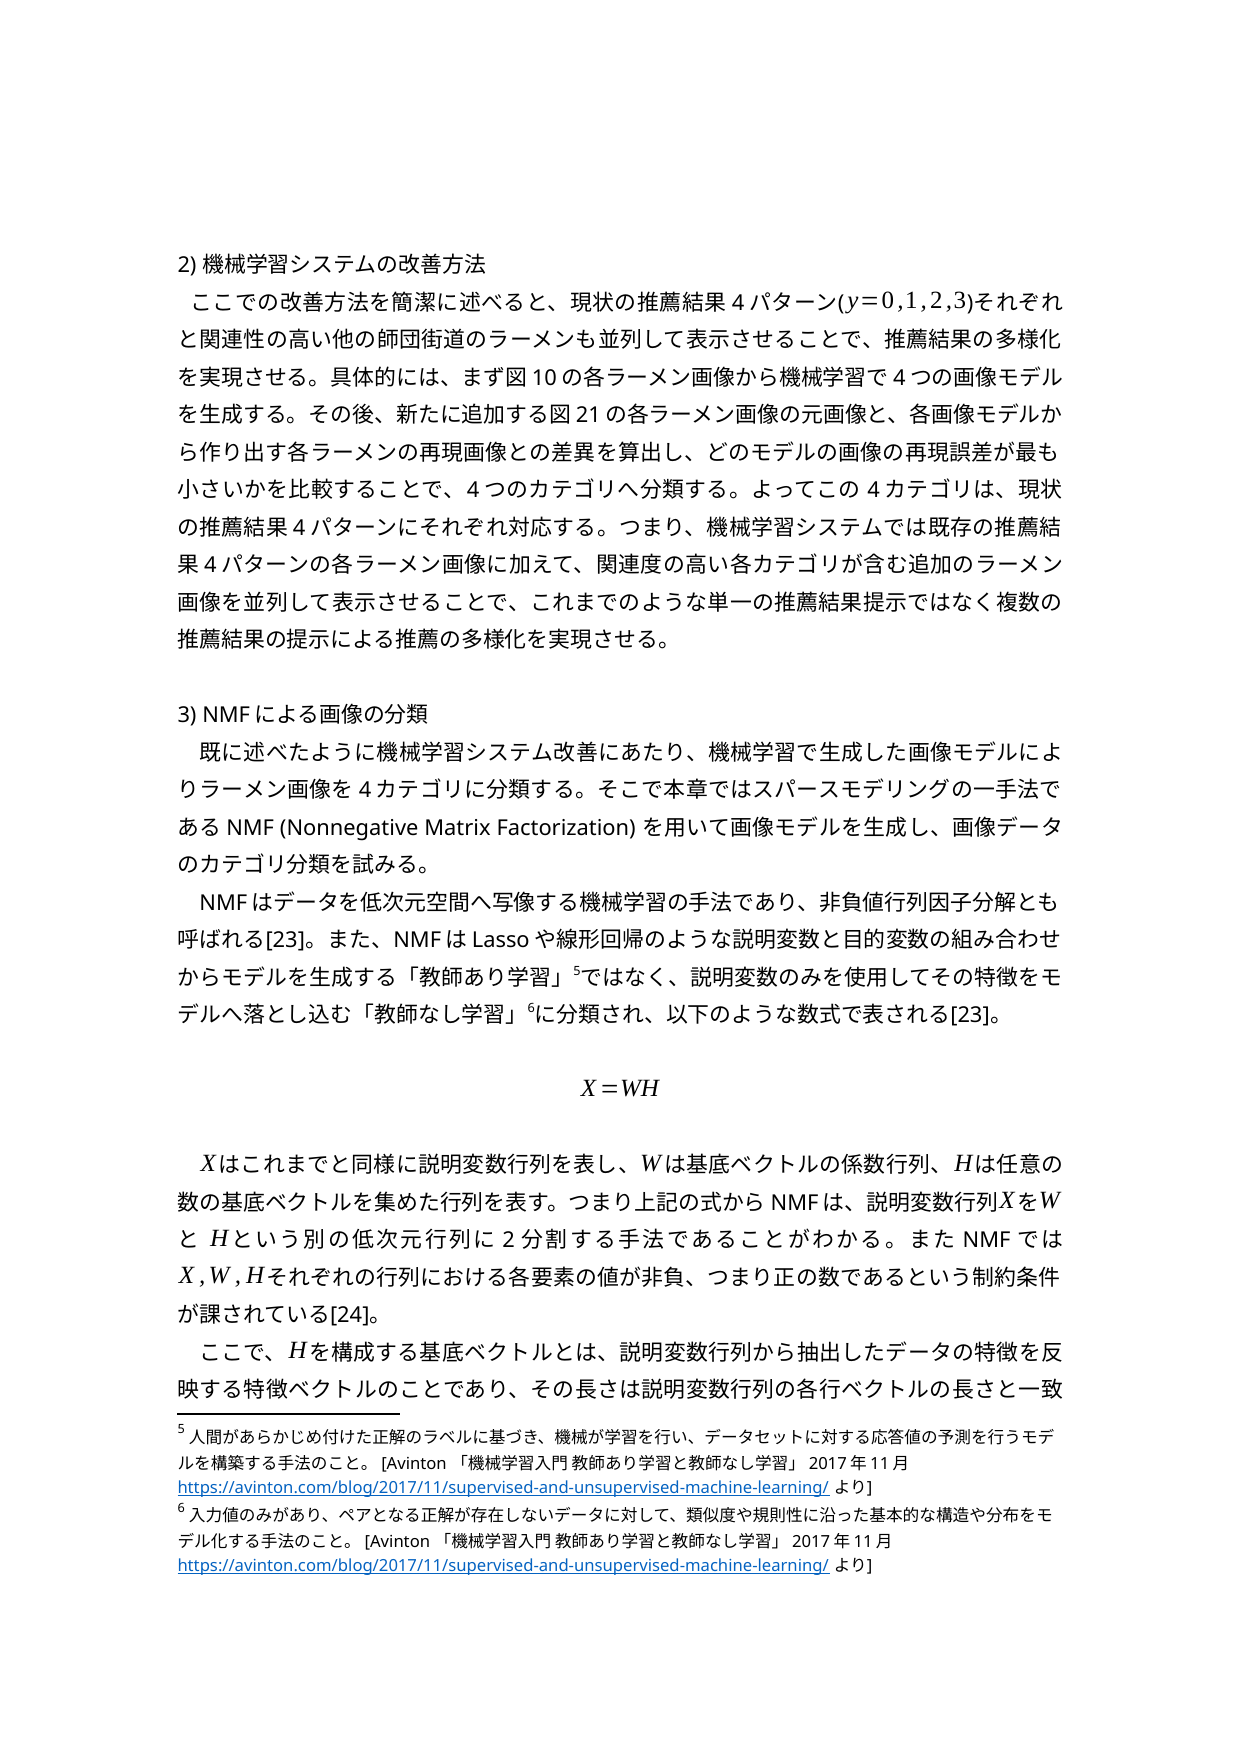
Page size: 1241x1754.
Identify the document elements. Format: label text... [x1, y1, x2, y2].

text 既に述べたように機械学習システム改善にあたり、機械学習で生成した画像モデルによりラーメン画像を4カテゴリに分類する。そこで本章ではスパースモデリングの一手法であるNMF (Nonnegative Matrix Factorization) を用いて画像モデルを生成し、画像データのカテゴリ分類を試みる。 [177, 732, 1063, 882]
text ここでの改善方法を簡潔に述べると、現状の推薦結果4パターン()それぞれと関連性の高い他の師団街道のラーメンも並列して表示させることで、推薦結果の多様化を実現させる。具体的には、まず図10の各ラーメン画像から機械学習で4つの画像モデルを生成する。その後、新たに追加する図21の各ラーメン画像の元画像と、各画像モデルから作り出す各ラーメンの再現画像との差異を算出し、どのモデルの画像の再現誤差が最も小さいかを比較することで、4つのカテゴリへ分類する。よってこの4カテゴリは、現状の推薦結果4パターンにそれぞれ対応する。つまり、機械学習システムでは既存の推薦結果4パターンの各ラーメン画像に加えて、関連度の高い各カテゴリが含む追加のラーメン画像を並列して表示させることで、これまでのような単一の推薦結果提示ではなく複数の推薦結果の提示による推薦の多様化を実現させる。 [177, 282, 1063, 657]
text はこれまでと同様に説明変数行列を表し、は基底ベクトルの係数行列、は任意の数の基底ベクトルを集めた行列を表す。つまり上記の式からNMFは、説明変数行列をと という別の低次元行列に2分割する手法であることがわかる。またNMFではそれぞれの行列における各要素の値が非負、つまり正の数であるという制約条件が課されている[24]。 [177, 1144, 1063, 1332]
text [177, 1332, 1063, 1407]
text 3) NMFによる画像の分類 [177, 694, 1063, 732]
text 2) 機械学習システムの改善方法 [177, 244, 1063, 282]
text NMFはデータを低次元空間へ写像する機械学習の手法であり、非負値行列因子分解とも呼ばれる[23]。また、NMFはLassoや線形回帰のような説明変数と目的変数の組み合わせからモデルを生成する「教師あり学習」ではなく、説明変数のみを使用してその特徴をモデルへ落とし込む「教師なし学習」に分類され、以下のような数式で表される[23]。 [177, 882, 1063, 1032]
